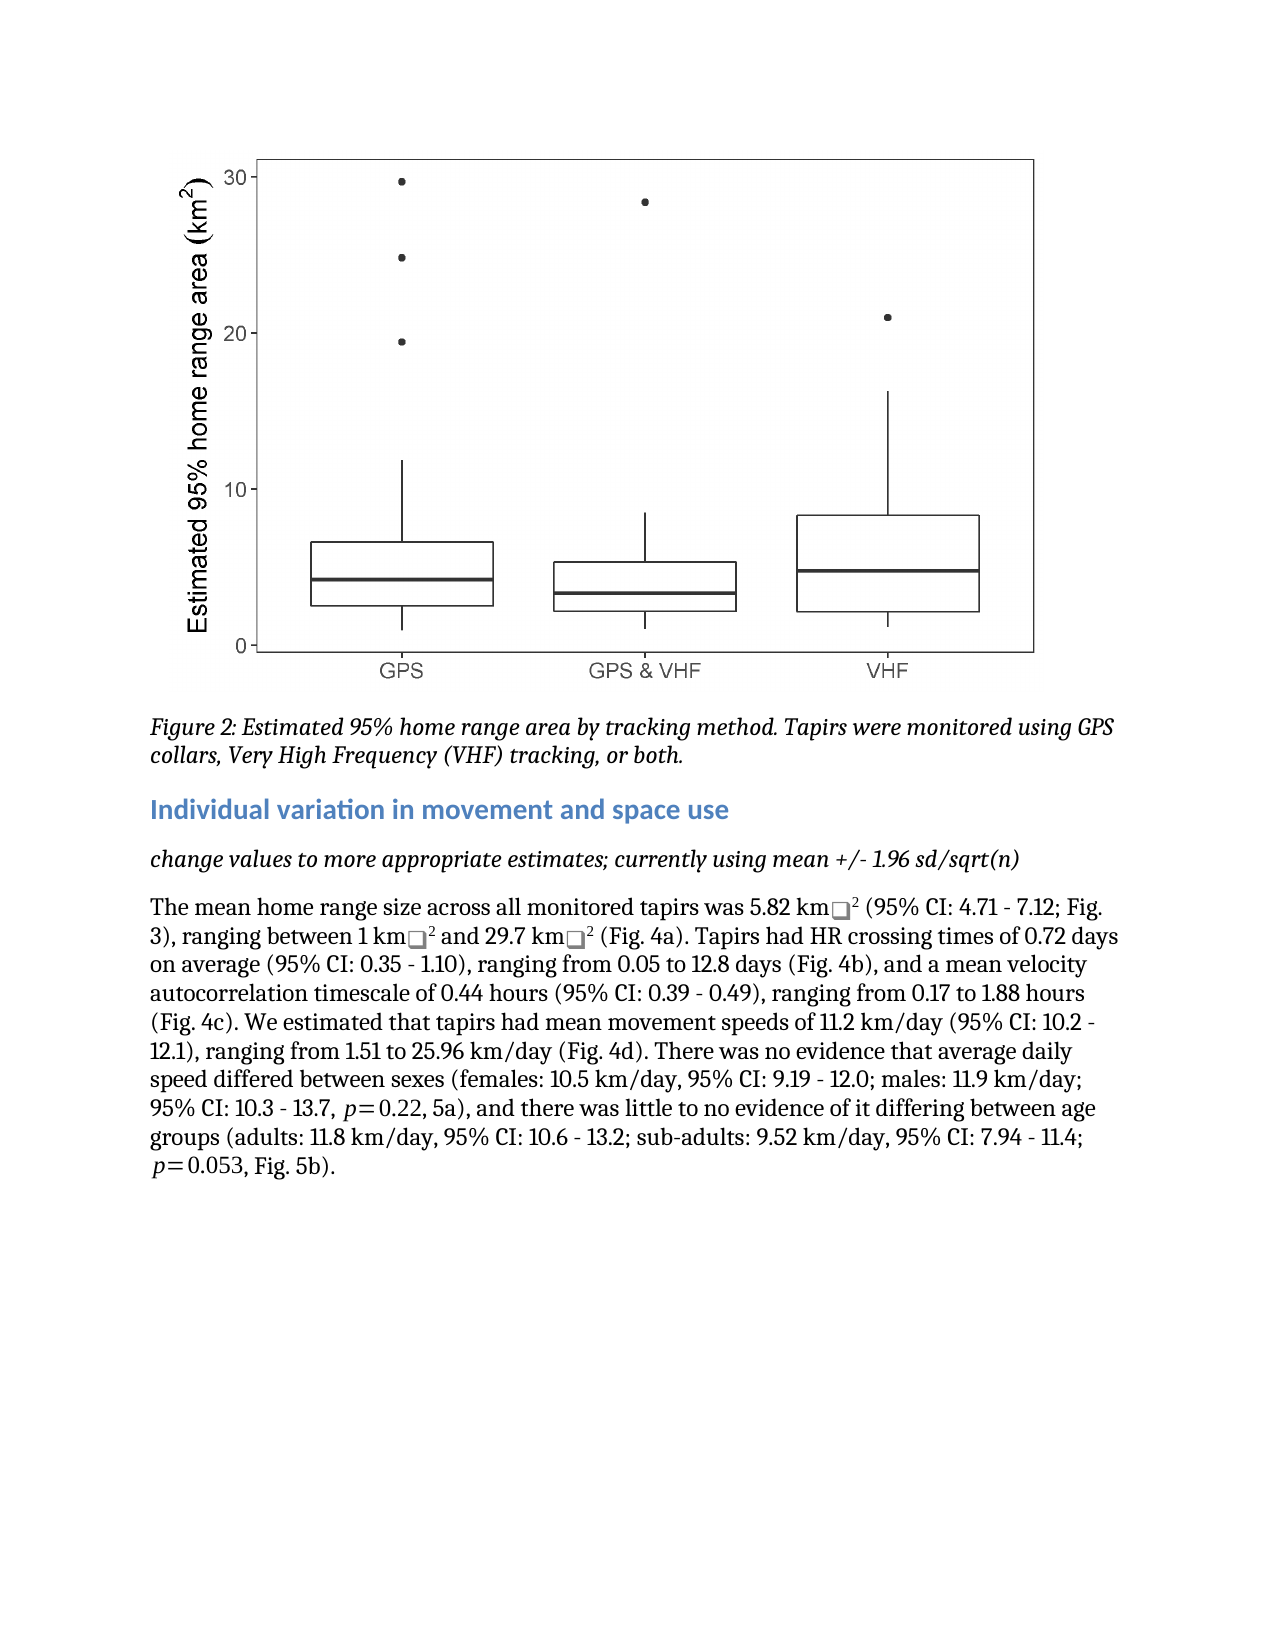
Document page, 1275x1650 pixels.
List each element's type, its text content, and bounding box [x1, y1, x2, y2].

text The mean home range size across all monitored tapirs was 5.82 km (95% CI: 4.71 - 7.12; Fig. 3), ranging between 1 km and 29.7 km (Fig. 4a). Tapirs had HR crossing times of 0.72 days on average (95% CI: 0.35 - 1.10), ranging from 0.05 to 12.8 days (Fig. 4b), and a mean velocity autocorrelation timescale of 0.44 hours (95% CI: 0.39 - 0.49), ranging from 0.17 to 1.88 hours (Fig. 4c). We estimated that tapirs had mean movement speeds of 11.2 km/day (95% CI: 10.2 - 12.1), ranging from 1.51 to 25.96 km/day (Fig. 4d). There was no evidence that average daily speed differed between sexes (females: 10.5 km/day, 95% CI: 9.19 - 12.0; males: 11.9 km/day; 95% CI: 10.3 - 13.7, , 5a), and there was little to no evidence of it differing between age groups (adults: 11.8 km/day, 95% CI: 10.6 - 13.2; sub-adults: 9.52 km/day, 95% CI: 7.94 - 11.4; , Fig. 5b). [150, 893, 1125, 1180]
text Figure 2: Estimated 95% home range area by tracking method. Tapirs were monitored using GPS collars, Very High Frequency (VHF) tracking, or both. [150, 713, 1125, 770]
subtitle Individual variation in movement and space use [150, 791, 1125, 827]
text change values to more appropriate estimates; currently using mean +/- 1.96 sd/sqrt(n) [150, 845, 1125, 874]
picture [168, 150, 1044, 692]
